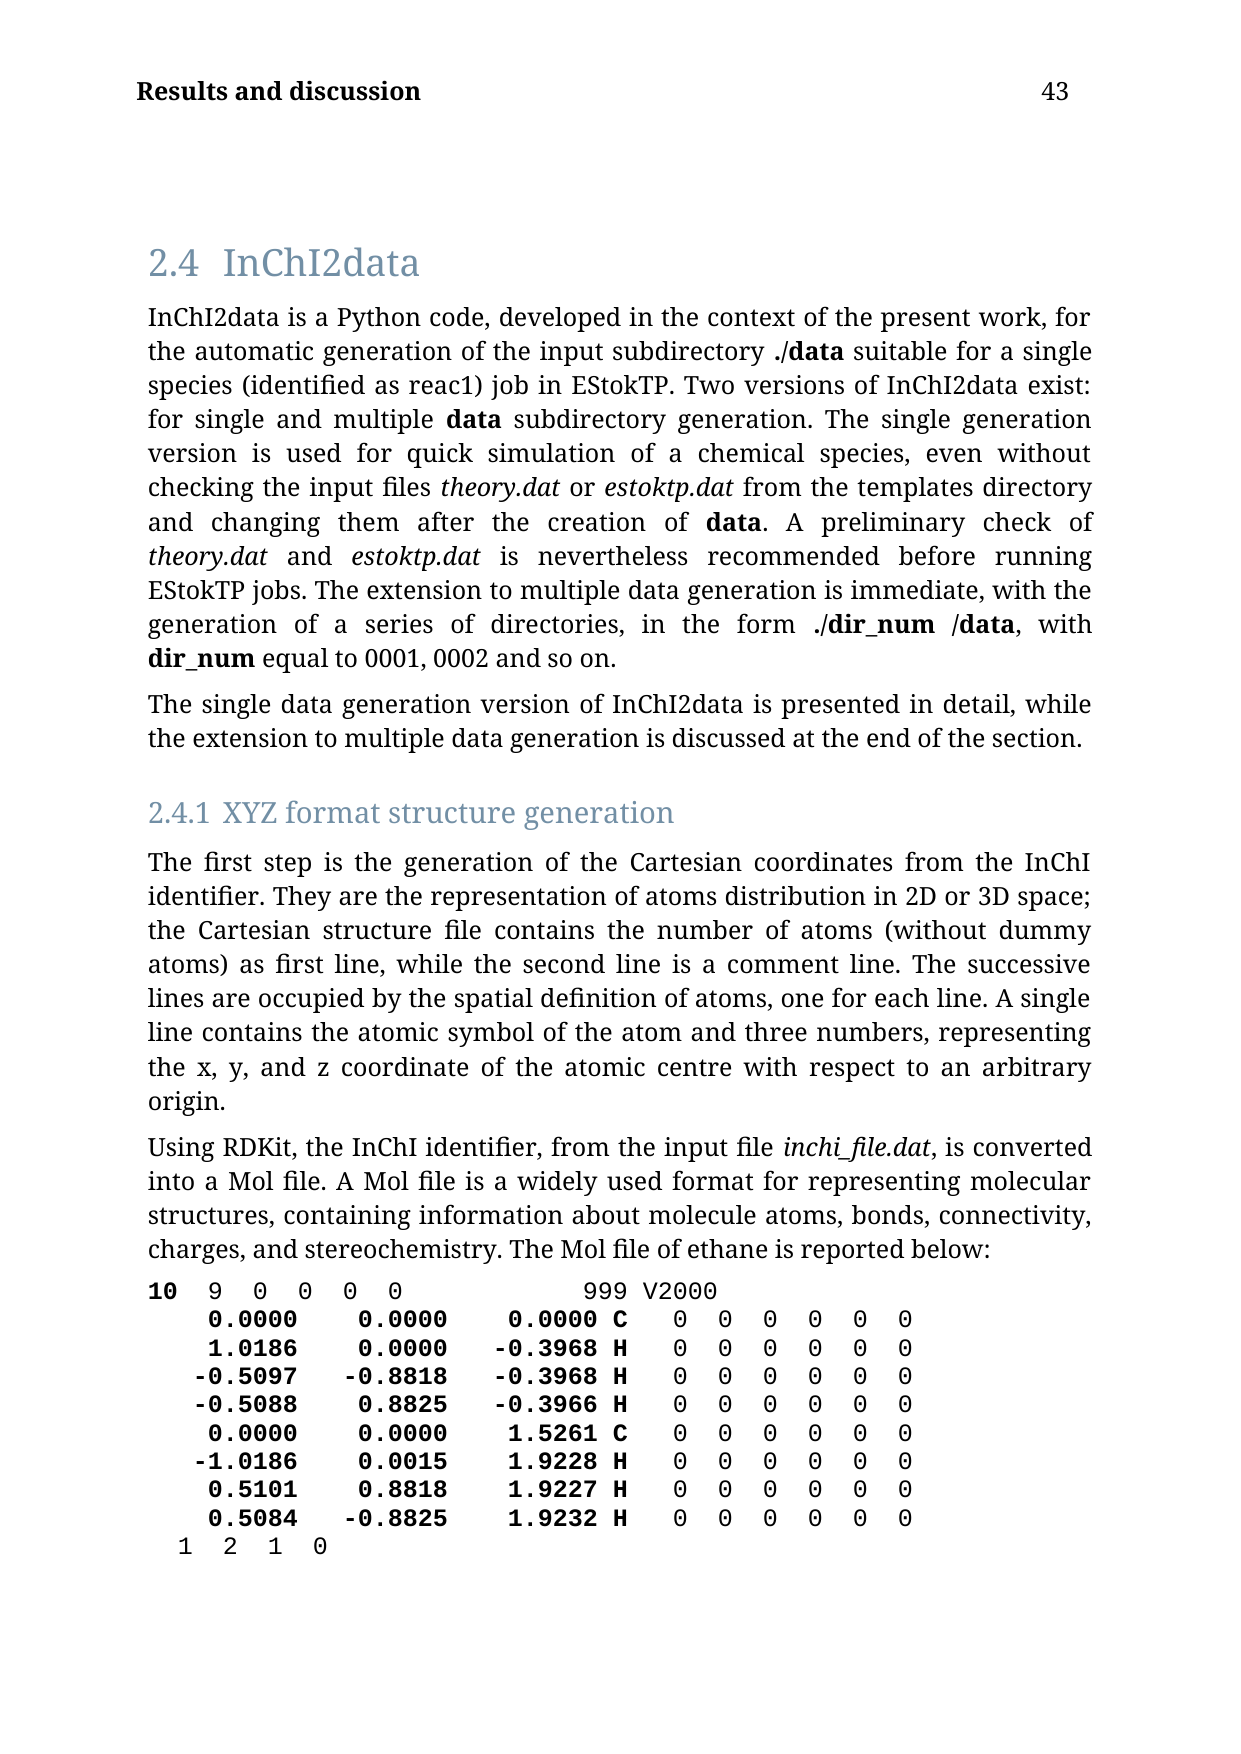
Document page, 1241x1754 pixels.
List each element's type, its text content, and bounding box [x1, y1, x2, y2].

text 0.5084 -0.8825 1.9232 H 0 0 0 0 0 0 [148, 1505, 1092, 1533]
text 1 2 1 0 [148, 1533, 1092, 1562]
text 10 9 0 0 0 0 999 V2000 [148, 1278, 1092, 1307]
text 0.5101 0.8818 1.9227 H 0 0 0 0 0 0 [148, 1477, 1092, 1505]
subtitle XYZ format structure generation [148, 793, 1092, 832]
subtitle InChI2data [148, 236, 1092, 287]
text InChI2data is a Python code, developed in the context of the present work, for the automatic generation of the input subdirectory ./data suitable for a single species (identified as reac1) job in EStokTP. Two versions of InChI2data exist: for single and multiple data subdirectory generation. The single generation version is used for quick simulation of a chemical species, even without checking the input files theory.dat or estoktp.dat from the templates directory and changing them after the creation of data. A preliminary check of theory.dat and estoktp.dat is nevertheless recommended before running EStokTP jobs. The extension to multiple data generation is immediate, with the generation of a series of directories, in the form ./dir_num /data, with dir_num equal to 0001, 0002 and so on. [148, 300, 1092, 674]
text 0.0000 0.0000 1.5261 C 0 0 0 0 0 0 [148, 1420, 1092, 1448]
text 1.0186 0.0000 -0.3968 H 0 0 0 0 0 0 [148, 1335, 1092, 1363]
text -0.5088 0.8825 -0.3966 H 0 0 0 0 0 0 [148, 1392, 1092, 1420]
text Using RDKit, the InChI identifier, from the input file inchi_file.dat, is converted into a Mol file. A Mol file is a widely used format for representing molecular structures, containing information about molecule atoms, bonds, connectivity, charges, and stereochemistry. The Mol file of ethane is reported below: [148, 1130, 1092, 1266]
text -1.0186 0.0015 1.9228 H 0 0 0 0 0 0 [148, 1448, 1092, 1477]
text The single data generation version of InChI2data is presented in detail, while the extension to multiple data generation is discussed at the end of the section. [148, 687, 1092, 755]
text The first step is the generation of the Cartesian coordinates from the InChI identifier. They are the representation of atoms distribution in 2D or 3D space; the Cartesian structure file contains the number of atoms (without dummy atoms) as first line, while the second line is a comment line. The successive lines are occupied by the spatial definition of atoms, one for each line. A single line contains the atomic symbol of the atom and three numbers, representing the x, y, and z coordinate of the atomic centre with respect to an arbitrary origin. [148, 845, 1092, 1117]
text 0.0000 0.0000 0.0000 C 0 0 0 0 0 0 [148, 1307, 1092, 1335]
text -0.5097 -0.8818 -0.3968 H 0 0 0 0 0 0 [148, 1363, 1092, 1392]
